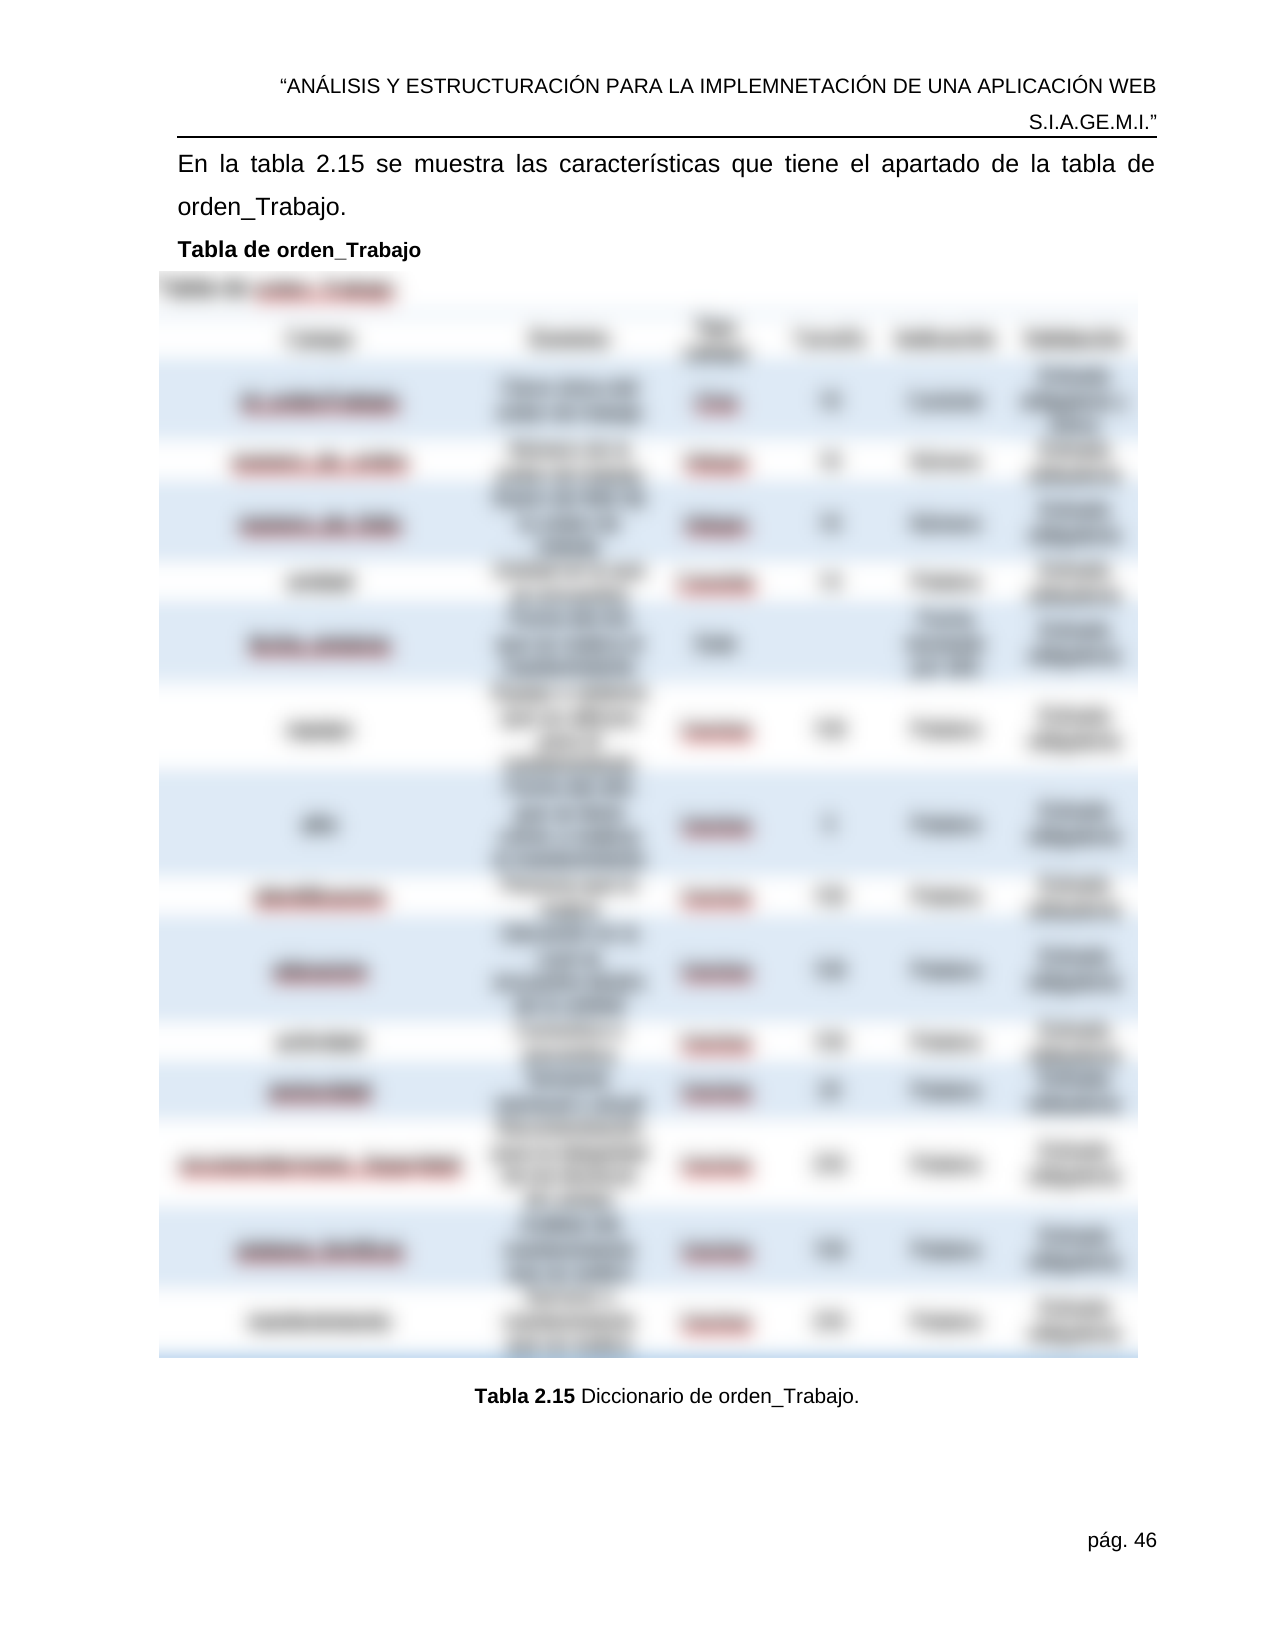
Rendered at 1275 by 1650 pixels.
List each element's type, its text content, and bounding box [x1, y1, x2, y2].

text En la tabla 2.15 se muestra las características que tiene el apartado de la tabla de orden_Trabajo. [177, 149, 1157, 221]
text Tabla de orden_Trabajo [177, 236, 1157, 262]
picture [159, 271, 1138, 1358]
